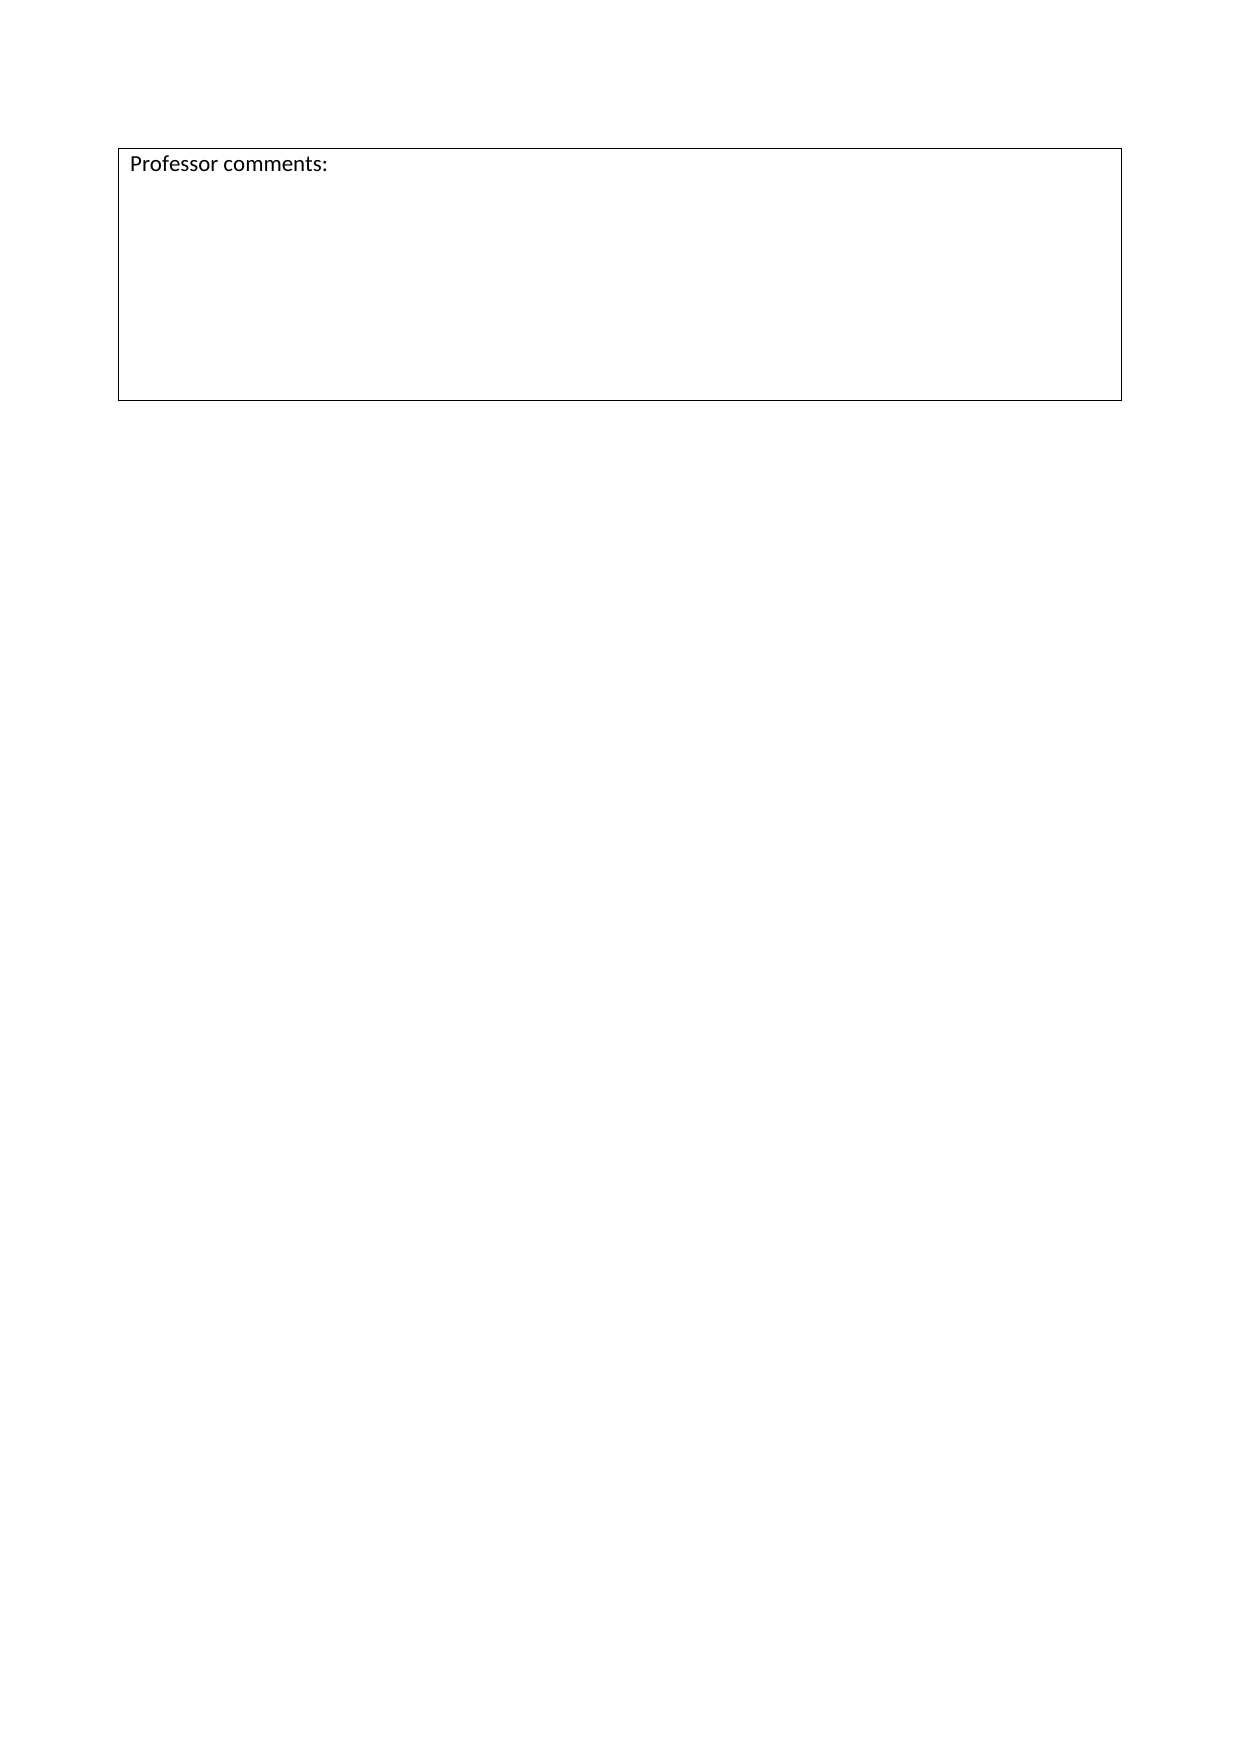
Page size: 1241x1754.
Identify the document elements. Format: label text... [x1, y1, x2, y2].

table_cell Professor comments: [119, 149, 1121, 400]
